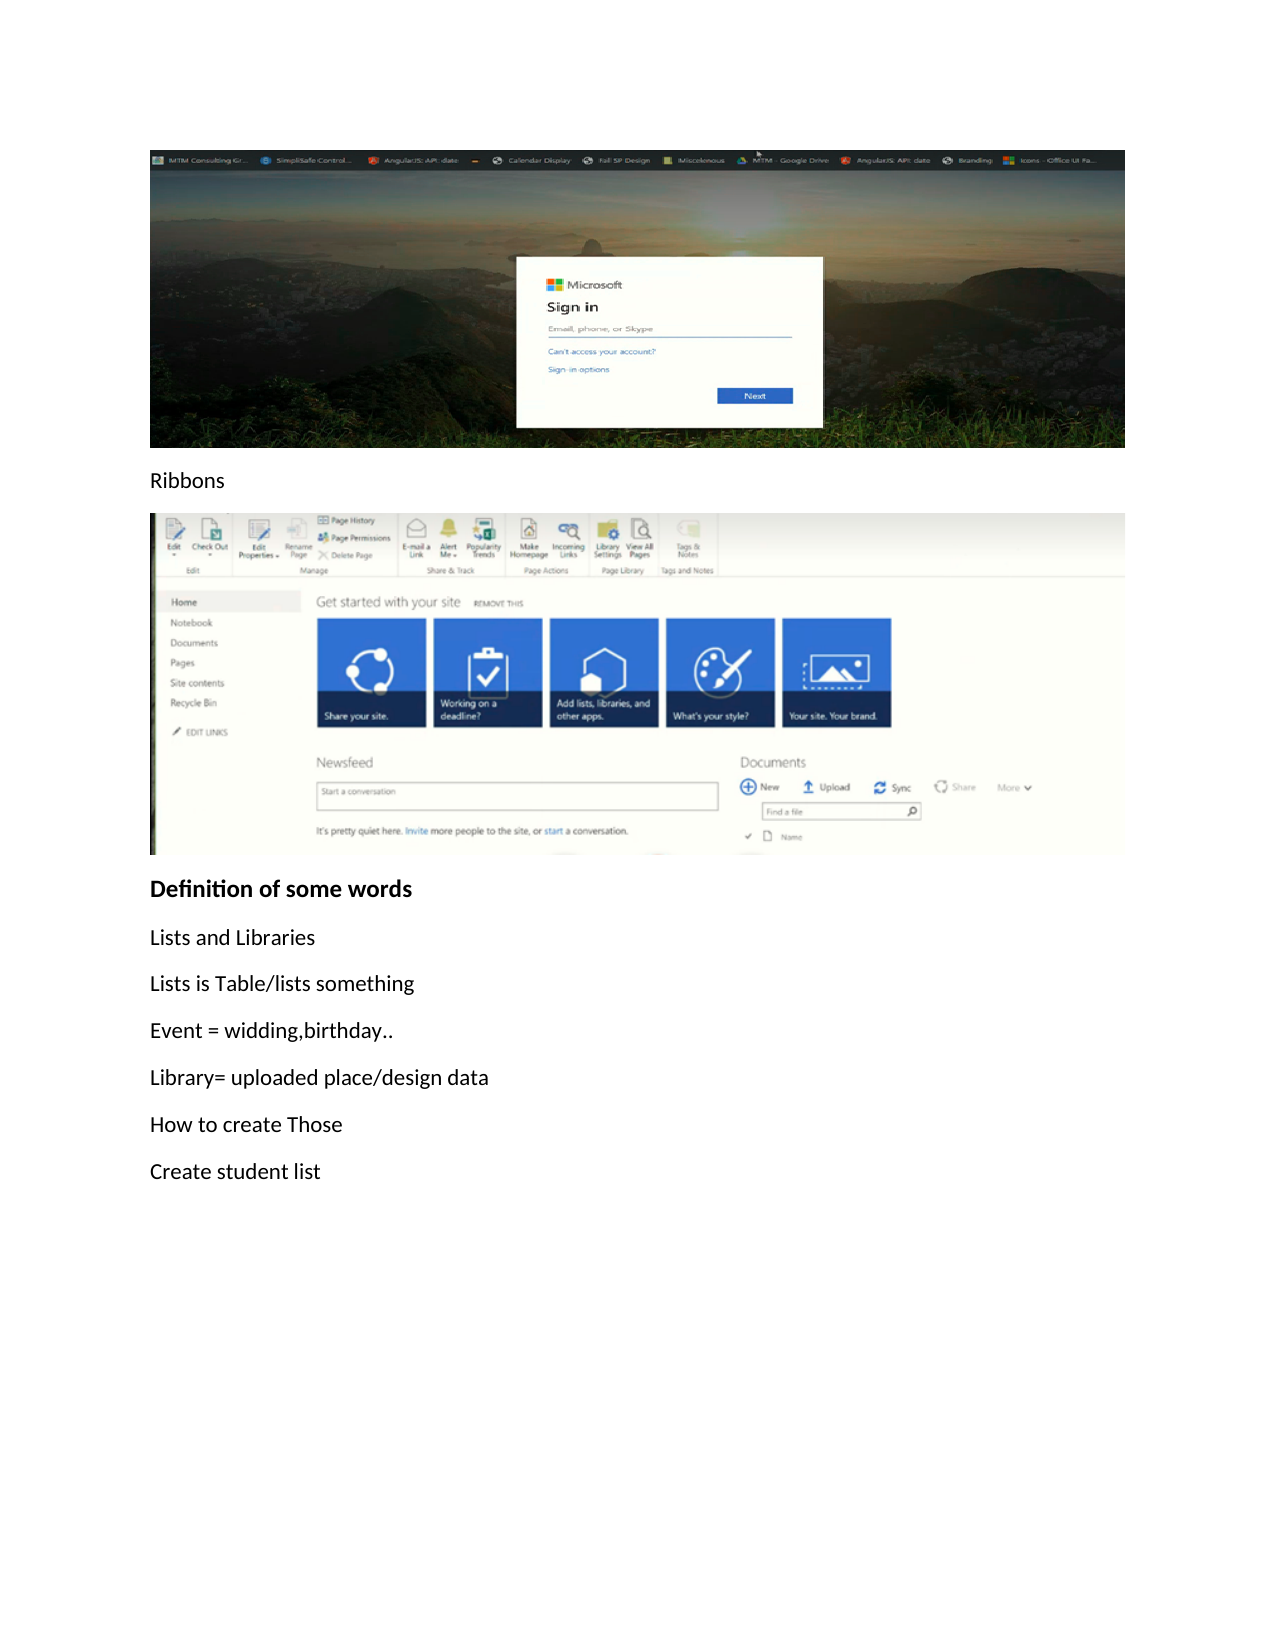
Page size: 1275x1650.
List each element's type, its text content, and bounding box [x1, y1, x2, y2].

picture [150, 513, 1125, 855]
text Lists is Table/lists something [150, 969, 1125, 997]
text Lists and Libraries [150, 923, 1125, 951]
text Event = widding,birthday.. [150, 1016, 1125, 1044]
text Create student list [150, 1157, 1125, 1185]
text Library= uploaded place/design data [150, 1063, 1125, 1091]
text Ribbons [150, 467, 1125, 494]
picture [150, 150, 1125, 448]
text How to create Those [150, 1110, 1125, 1138]
text Definition of some words [150, 873, 1125, 903]
